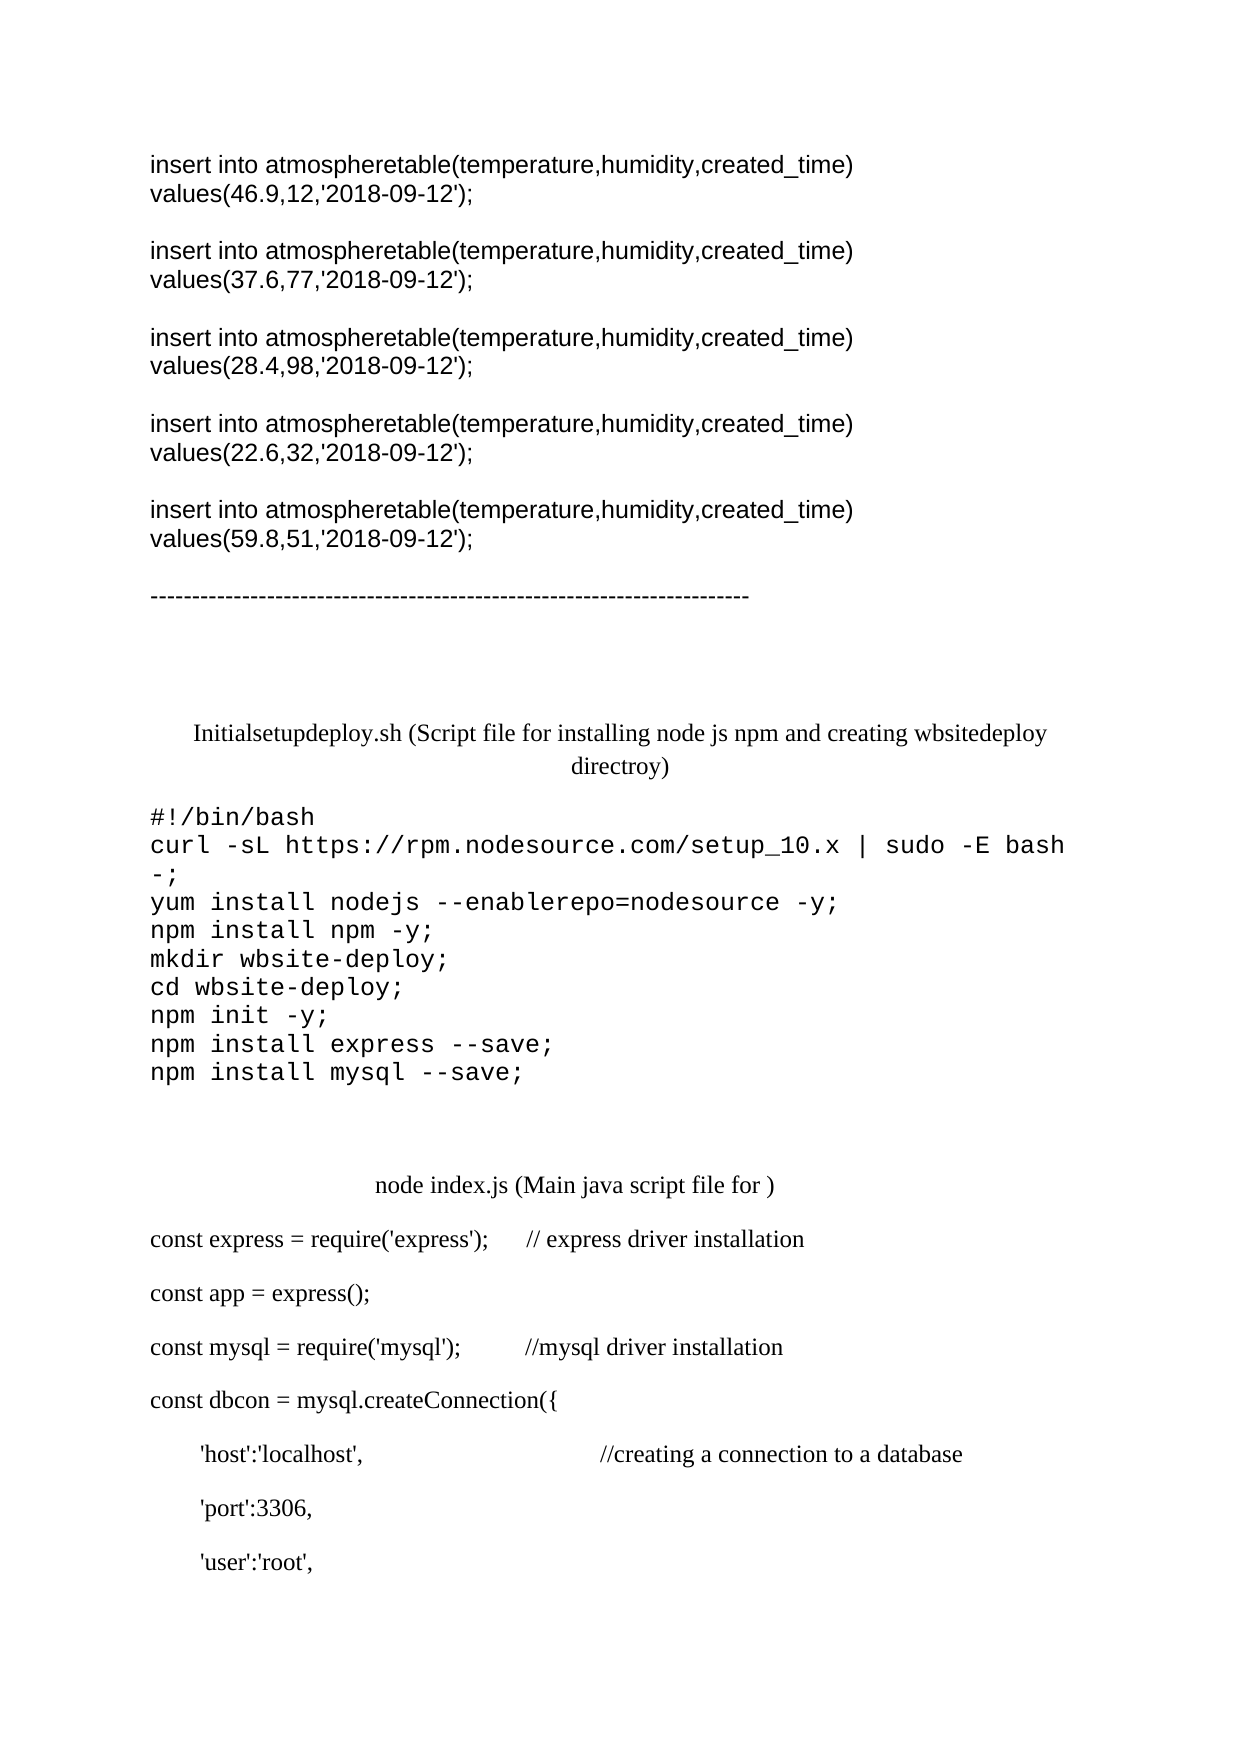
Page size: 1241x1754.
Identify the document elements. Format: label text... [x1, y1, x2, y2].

text cd wbsite-deploy; [150, 974, 1090, 1003]
text curl -sL https://rpm.nodesource.com/setup_10.x | sudo -E bash -; [150, 833, 1090, 889]
text npm install express --save; [150, 1031, 1090, 1059]
text const dbcon = mysql.createConnection({ [150, 1386, 1090, 1414]
text Initialsetupdeploy.sh (Script file for installing node js npm and creating wbsitedeploy directroy) [150, 718, 1090, 779]
text npm init -y; [150, 1003, 1090, 1031]
text npm install mysql --save; [150, 1059, 1090, 1088]
text 'user':'root', [150, 1547, 1090, 1576]
text insert into atmospheretable(temperature,humidity,created_time) values(59.8,51,'2018-09-12'); [150, 495, 1090, 552]
text ------------------------------------------------------------------------ [150, 581, 1090, 610]
text const mysql = require('mysql'); //mysql driver installation [150, 1332, 1090, 1360]
text insert into atmospheretable(temperature,humidity,created_time) values(37.6,77,'2018-09-12'); [150, 236, 1090, 294]
text const app = express(); [150, 1278, 1090, 1307]
text 'host':'localhost', //creating a connection to a database [150, 1439, 1090, 1468]
text node index.js (Main java script file for ) [150, 1170, 1090, 1199]
text 'port':3306, [150, 1493, 1090, 1522]
text #!/bin/bash [150, 804, 1090, 833]
text mkdir wbsite-deploy; [150, 946, 1090, 974]
text insert into atmospheretable(temperature,humidity,created_time) values(28.4,98,'2018-09-12'); [150, 322, 1090, 380]
text yum install nodejs --enablerepo=nodesource -y; [150, 889, 1090, 918]
text insert into atmospheretable(temperature,humidity,created_time) values(22.6,32,'2018-09-12'); [150, 409, 1090, 466]
text npm install npm -y; [150, 918, 1090, 946]
text insert into atmospheretable(temperature,humidity,created_time) values(46.9,12,'2018-09-12'); [150, 150, 1090, 207]
text const express = require('express'); // express driver installation [150, 1224, 1090, 1253]
